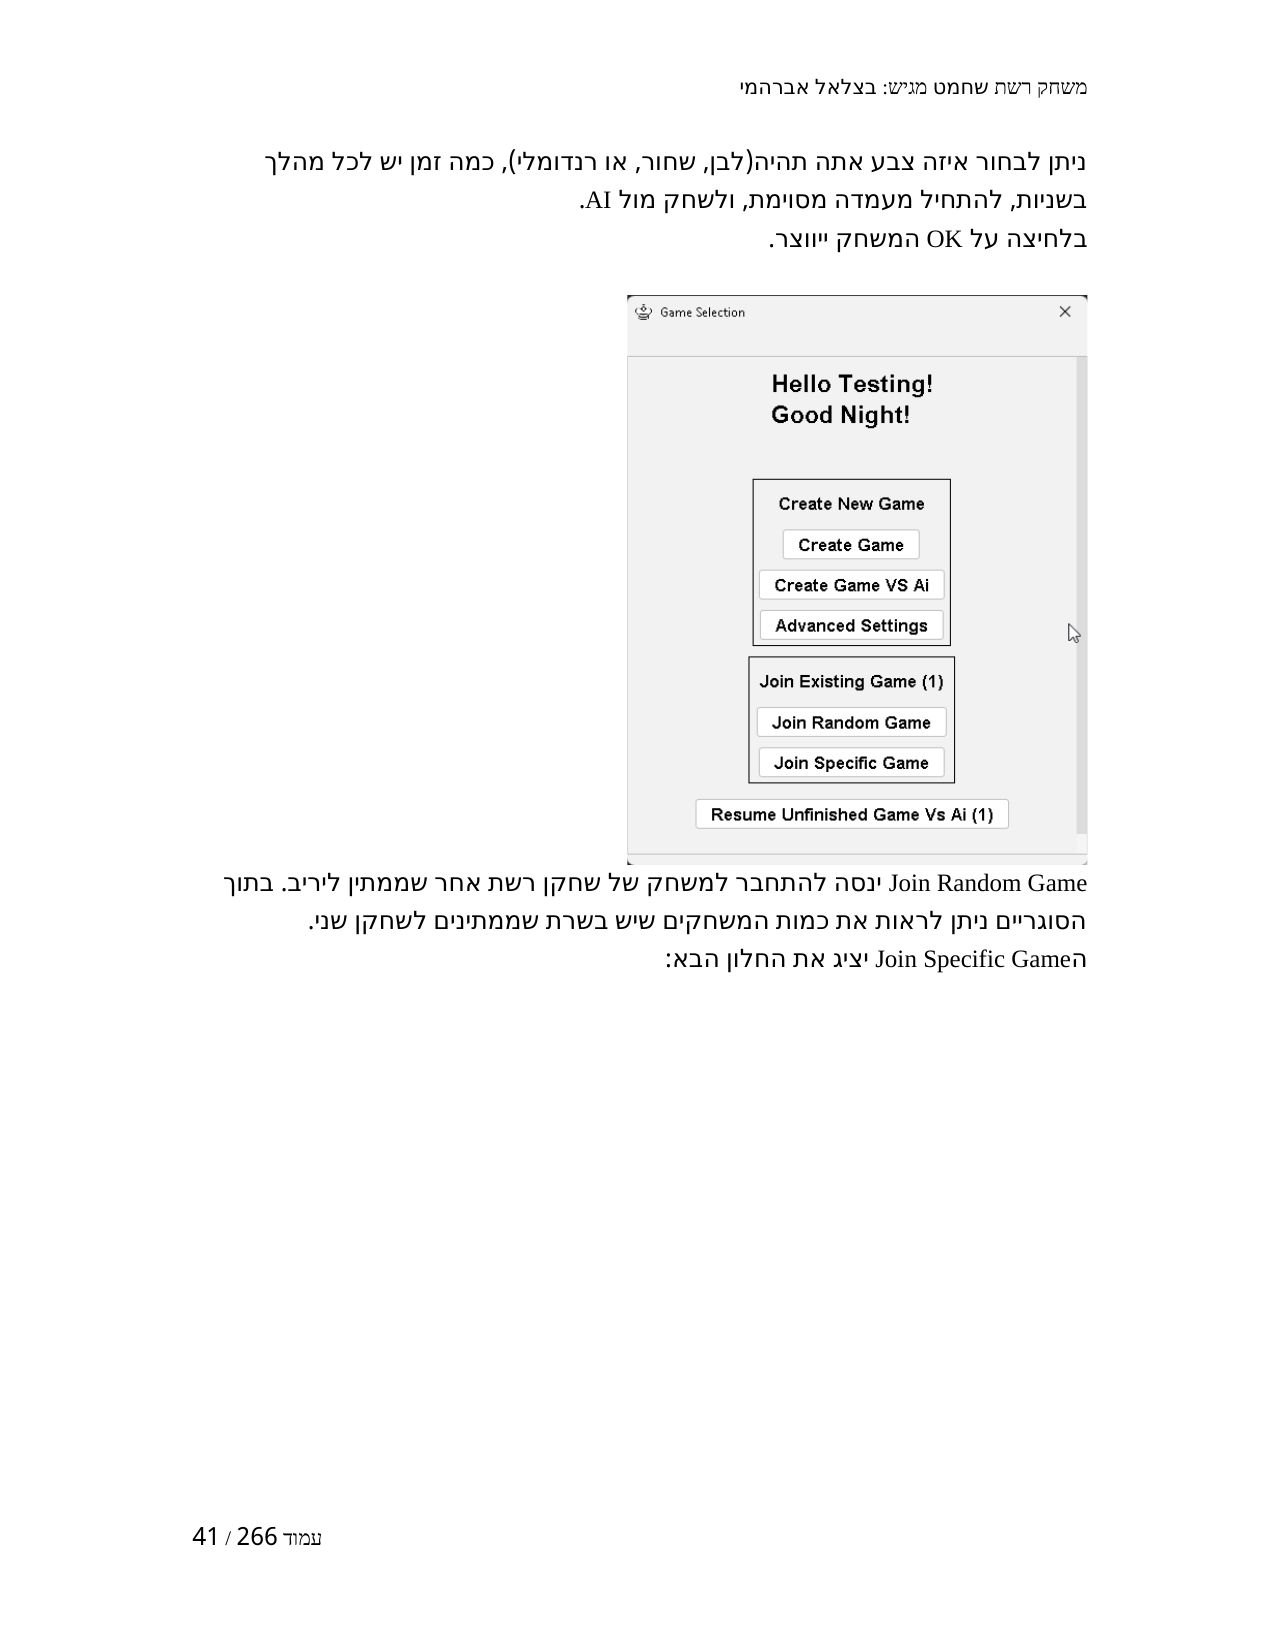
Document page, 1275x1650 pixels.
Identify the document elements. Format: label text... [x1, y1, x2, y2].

text Join Random Game ינסה להתחבר למשחק של שחקן רשת אחר שממתין ליריב. בתוך הסוגריים ניתן לראות את כמות המשחקים שיש בשרת שממתינים לשחקן שני. [187, 868, 1087, 939]
picture [627, 295, 1088, 865]
text הJoin Specific Game יציג את החלון הבא: [187, 944, 1087, 978]
text ניתן לבחור איזה צבע אתה תהיה(לבן, שחור, או רנדומלי), כמה זמן יש לכל מהלך בשניות, להתחיל מעמדה מסוימת, ולשחק מול AI. [187, 148, 1087, 219]
text בלחיצה על OK המשחק ייווצר. [187, 224, 1087, 257]
